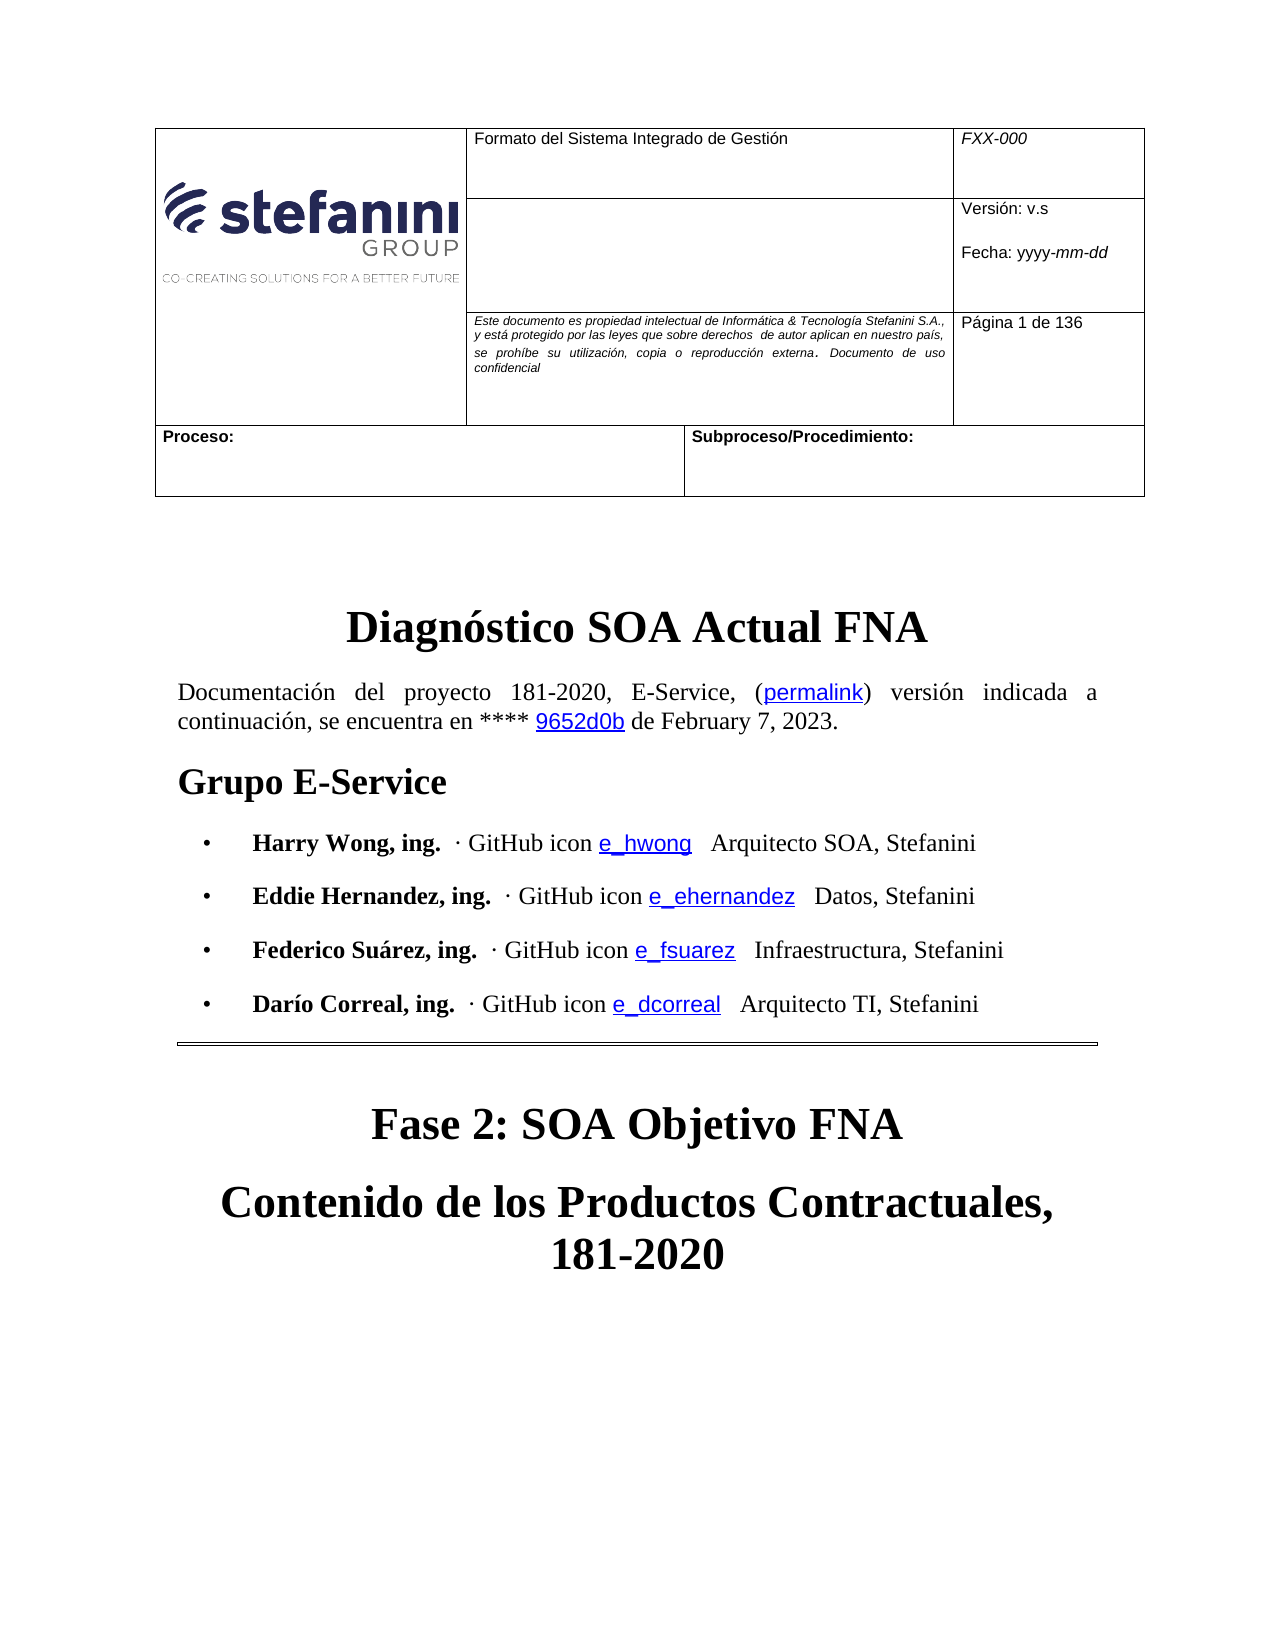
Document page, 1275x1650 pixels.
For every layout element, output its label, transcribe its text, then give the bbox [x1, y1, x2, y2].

subtitle Fase 2: SOA Objetivo FNA [177, 1096, 1098, 1149]
list Harry Wong, ing. · GitHub icon e_hwong Arquitecto SOA, Stefanini [202, 828, 1098, 856]
list Federico Suárez, ing. · GitHub icon e_fsuarez Infraestructura, Stefanini [202, 935, 1098, 964]
subtitle Grupo E-Service [177, 759, 1098, 803]
list Eddie Hernandez, ing. · GitHub icon e_ehernandez Datos, Stefanini [202, 881, 1098, 910]
title Diagnóstico SOA Actual FNA [177, 599, 1098, 652]
subtitle Contenido de los Productos Contractuales, 181-2020 [177, 1174, 1098, 1279]
picture [162, 182, 460, 286]
text Documentación del proyecto 181-2020, E-Service, (permalink) versión indicada a continuación, se encuentra en **** 9652d0b de February 7, 2023. [177, 677, 1098, 734]
list Darío Correal, ing. · GitHub icon e_dcorreal Arquitecto TI, Stefanini [202, 989, 1098, 1018]
